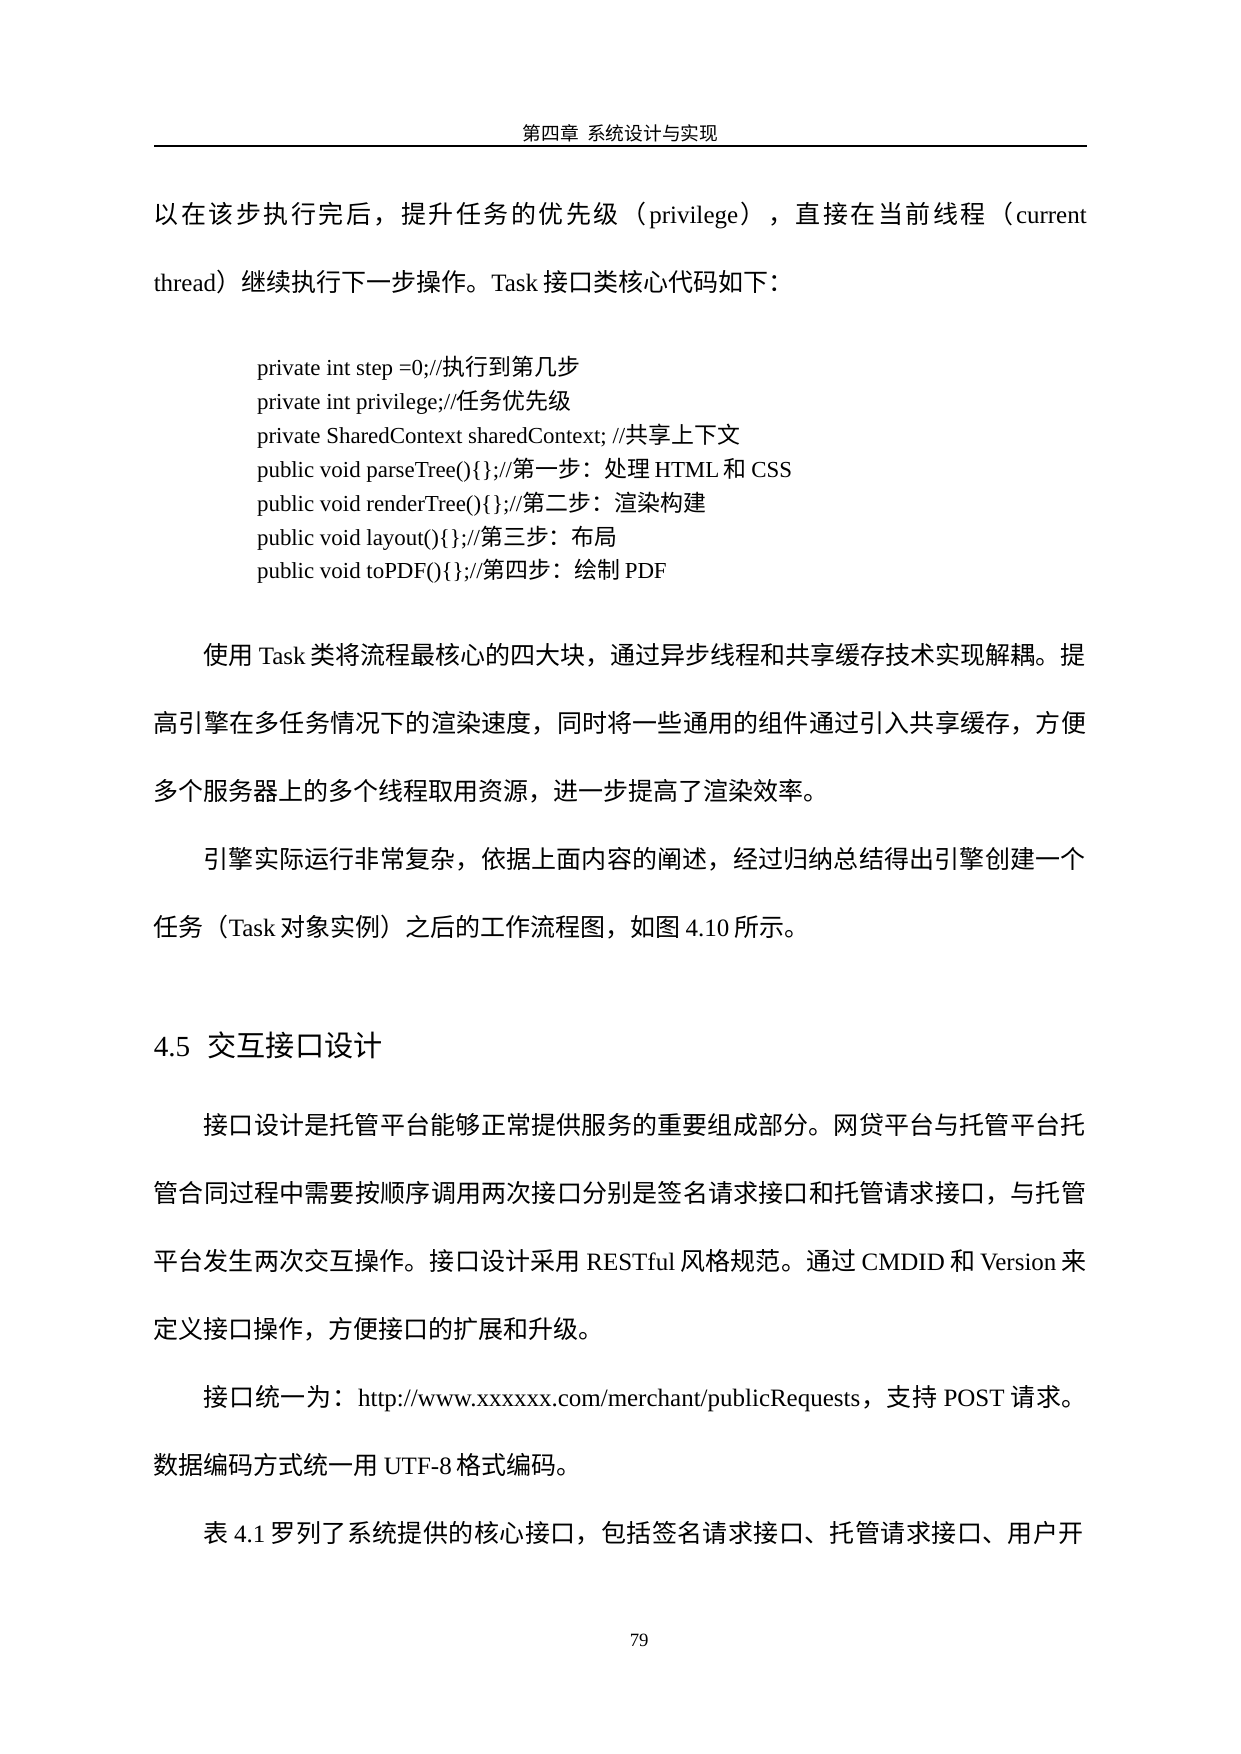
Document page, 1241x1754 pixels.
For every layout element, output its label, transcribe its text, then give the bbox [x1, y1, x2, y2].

text public void renderTree(){};//第二步：渲染构建 [257, 484, 1087, 518]
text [153, 178, 1087, 314]
text private int step =0;//执行到第几步 [257, 348, 1087, 382]
text public void parseTree(){};//第一步：处理HTML和CSS [257, 450, 1087, 484]
subtitle 交互接口设计 [153, 1009, 1087, 1077]
text 引擎实际运行非常复杂，依据上面内容的阐述，经过归纳总结得出引擎创建一个任务（Task对象实例）之后的工作流程图，如图4.10所示。 [153, 824, 1087, 959]
text 使用Task类将流程最核心的四大块，通过异步线程和共享缓存技术实现解耦。提高引擎在多任务情况下的渲染速度，同时将一些通用的组件通过引入共享缓存，方便多个服务器上的多个线程取用资源，进一步提高了渲染效率。 [153, 620, 1087, 824]
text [153, 1497, 1087, 1565]
text public void toPDF(){};//第四步：绘制PDF [257, 552, 1087, 586]
text 接口设计是托管平台能够正常提供服务的重要组成部分。网贷平台与托管平台托管合同过程中需要按顺序调用两次接口分别是签名请求接口和托管请求接口，与托管平台发生两次交互操作。接口设计采用RESTful风格规范。通过CMDID和Version来定义接口操作，方便接口的扩展和升级。 [153, 1090, 1087, 1362]
text public void layout(){};//第三步：布局 [257, 518, 1087, 552]
text private int privilege;//任务优先级 [257, 382, 1087, 416]
text 接口统一为：http://www.xxxxxx.com/merchant/publicRequests，支持POST请求。数据编码方式统一用UTF-8格式编码。 [153, 1362, 1087, 1497]
text private SharedContext sharedContext; //共享上下文 [257, 416, 1087, 450]
